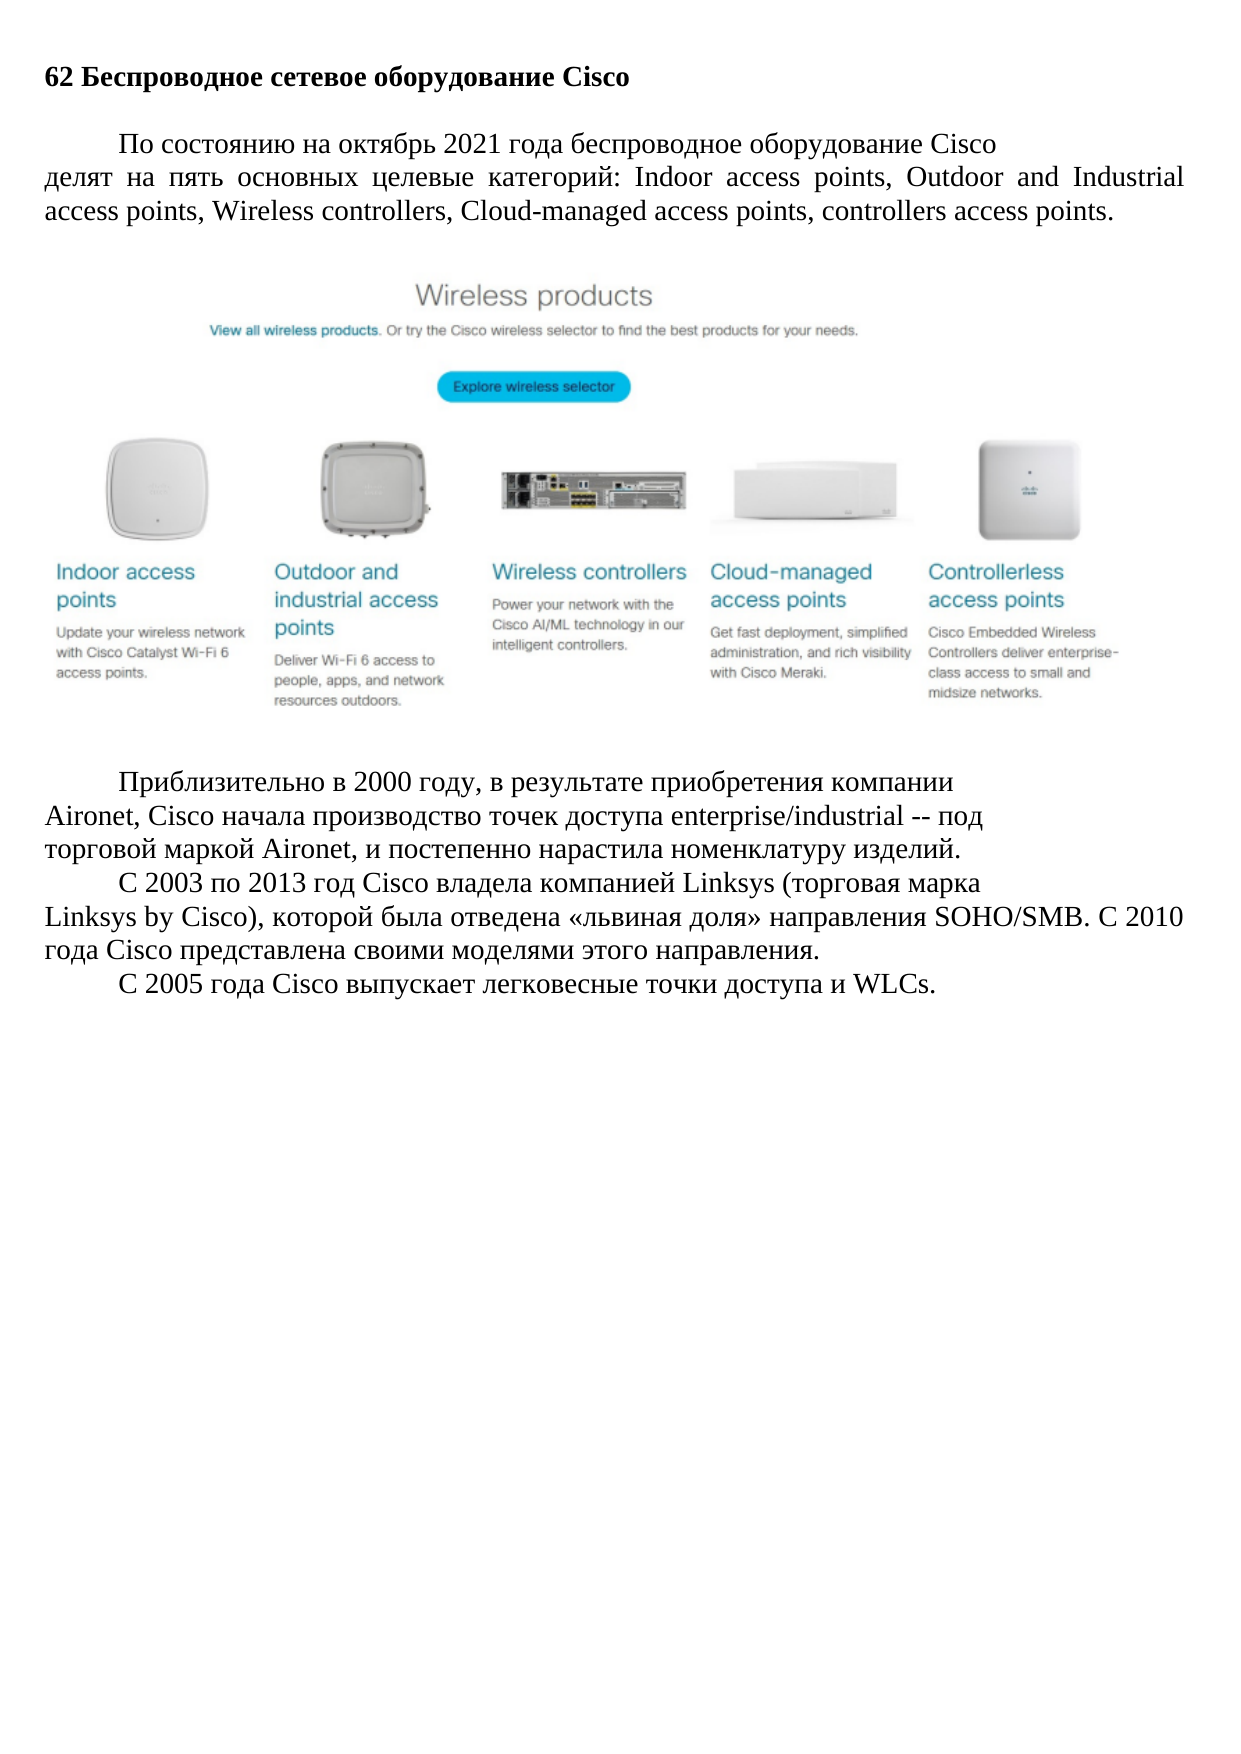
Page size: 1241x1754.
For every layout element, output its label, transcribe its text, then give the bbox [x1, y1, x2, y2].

text делят на пять основных целевые категорий: Indoor access points, Outdoor and Industrial access points, Wireless controllers, Cloud-managed access points, controllers access points. [44, 159, 1185, 227]
text По состоянию на октябрь 2021 года беспроводное оборудование Cisco [44, 126, 1185, 159]
text С 2003 по 2013 год Cisco владела компанией Linksys (торговая марка [44, 865, 1185, 899]
subtitle 62 Беспроводное сетевое оборудование Cisco [44, 59, 1185, 92]
text торговой маркой Aironet, и постепенно нарастила номенклатуру изделий. [44, 832, 1185, 865]
text Aironet, Cisco начала производство точек доступа enterprise/industrial -- под [44, 798, 1185, 832]
text C 2005 года Cisco выпускает легковесные точки доступа и WLCs. [44, 966, 1185, 999]
text Linksys by Cisco), которой была отведена «львиная доля» направления SOHO/SMB. С 2010 года Cisco представлена своими моделями этого направления. [44, 899, 1185, 966]
text Приблизительно в 2000 году, в результате приобретения компании [44, 764, 1185, 798]
picture [44, 260, 1137, 731]
